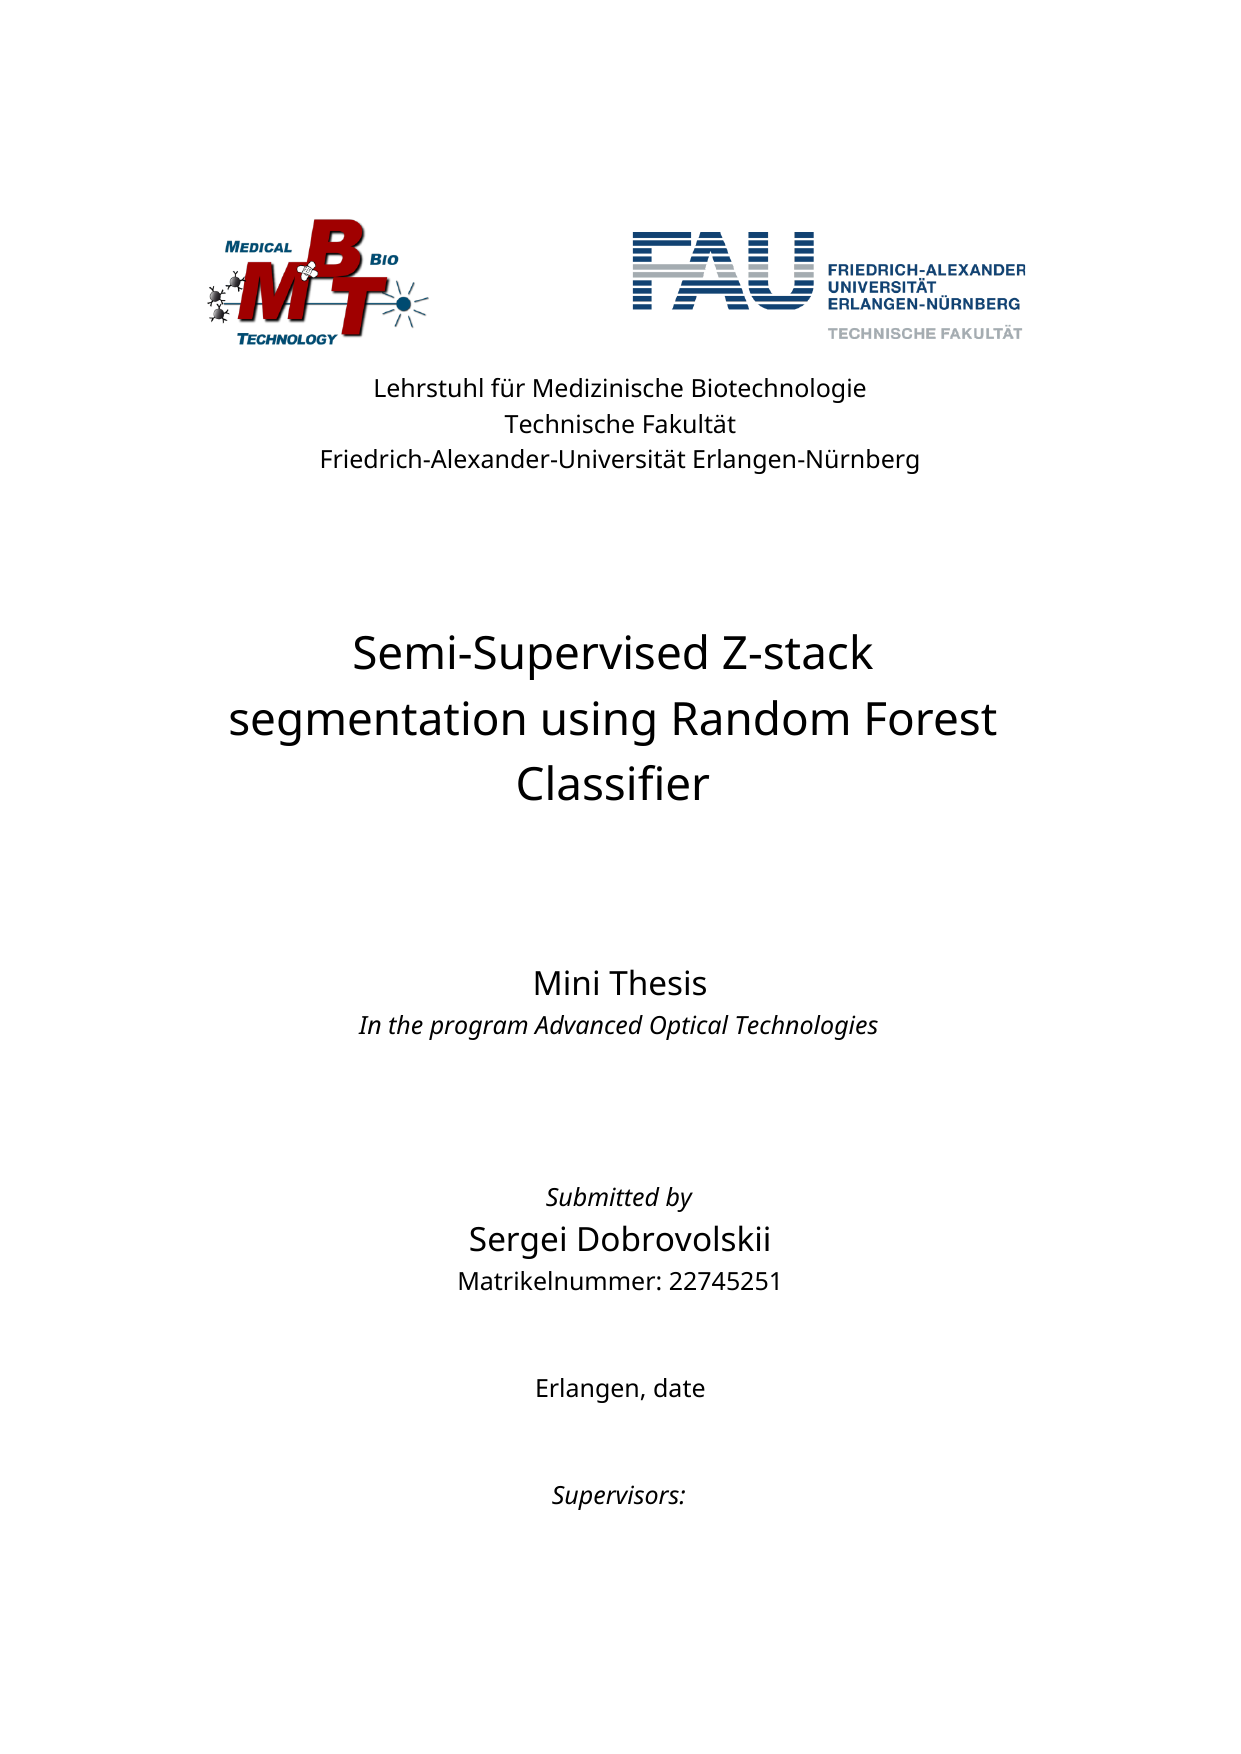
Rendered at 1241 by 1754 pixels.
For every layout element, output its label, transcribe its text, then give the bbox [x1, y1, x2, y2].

text Friedrich-Alexander-Universität Erlangen-Nürnberg [207, 442, 1033, 476]
picture [206, 218, 430, 346]
title Semi-Supervised Z-stack segmentation using Random Forest Classifier [207, 621, 1019, 814]
text Sergei Dobrovolskii [207, 1216, 1033, 1261]
text Technische Fakultät [207, 406, 1033, 440]
text Submitted by [207, 1180, 1033, 1214]
text Mini Thesis [207, 960, 1033, 1005]
text Matrikelnummer: 22745251 [207, 1263, 1033, 1297]
text In the program Advanced Optical Technologies [207, 1007, 1033, 1072]
text Erlangen, date [207, 1371, 1033, 1405]
text Supervisors: [207, 1478, 1033, 1512]
picture [632, 232, 1025, 339]
